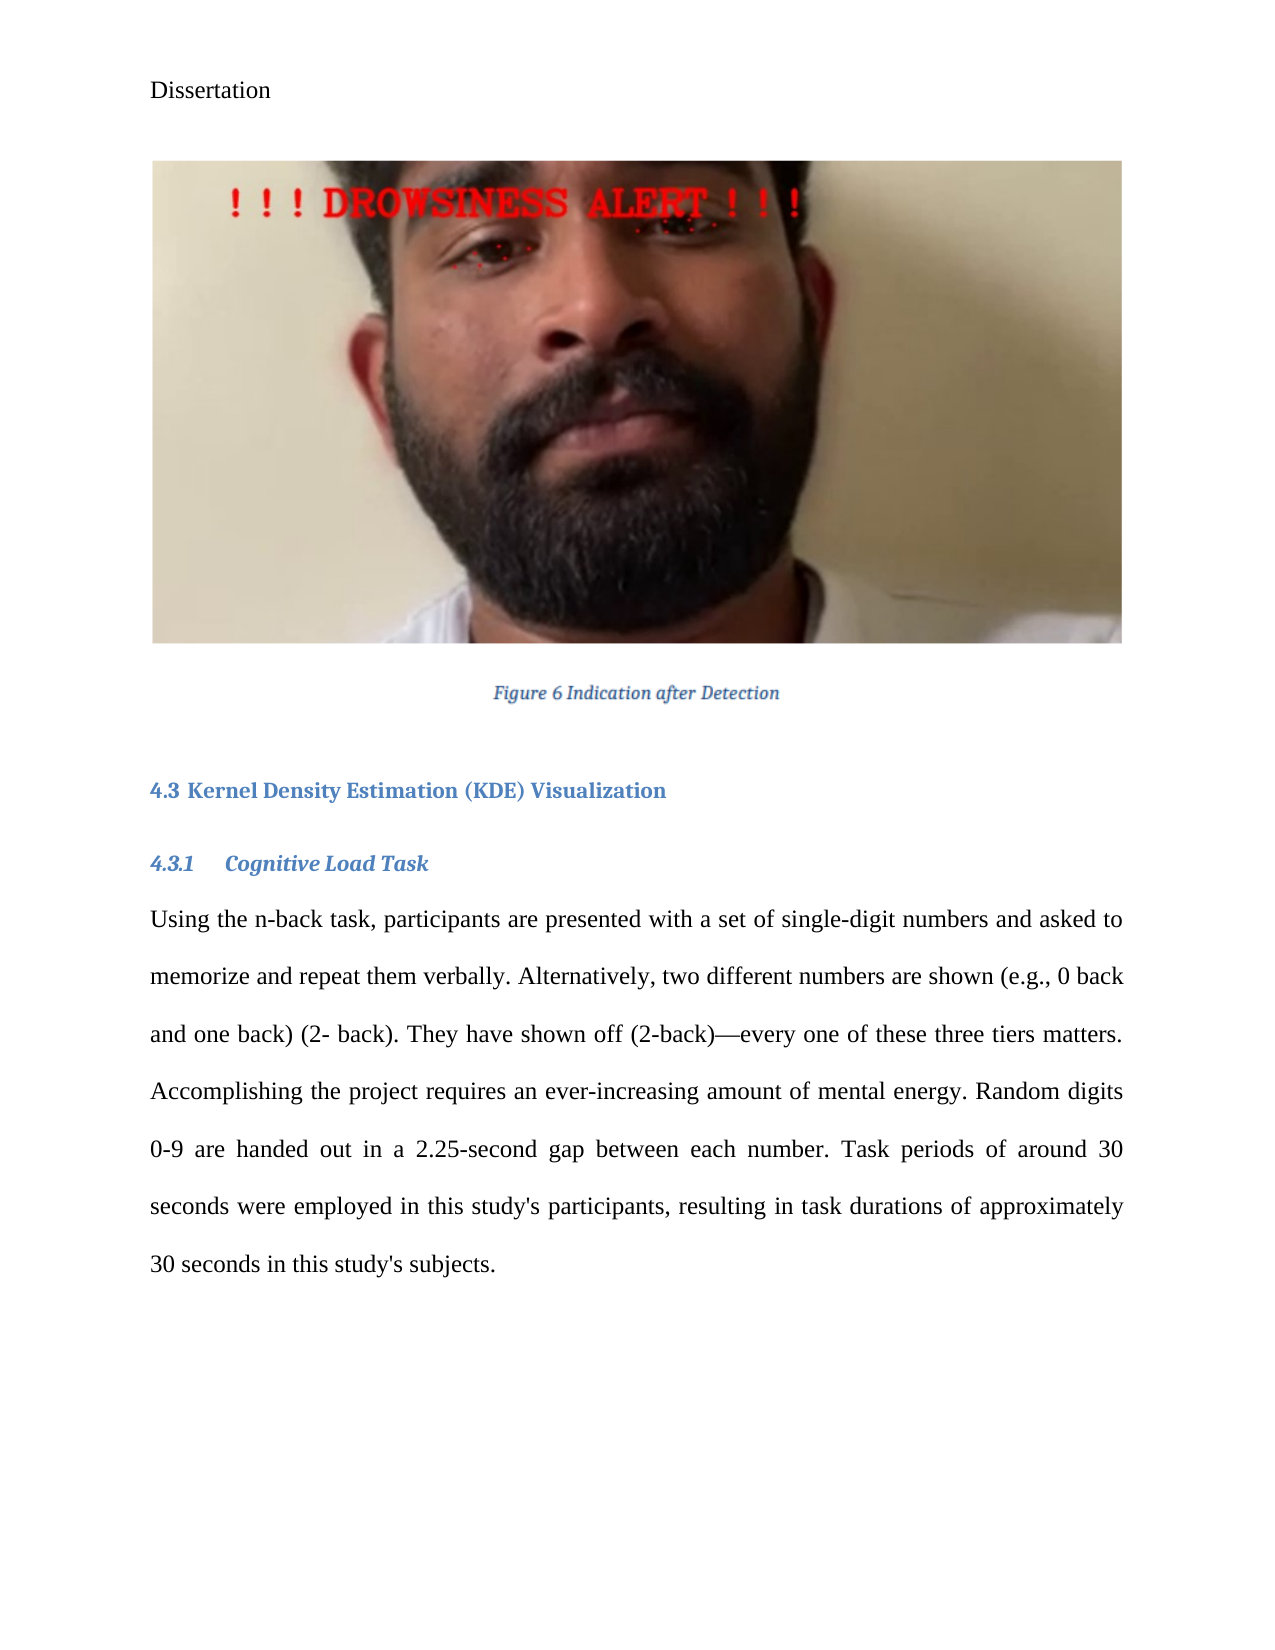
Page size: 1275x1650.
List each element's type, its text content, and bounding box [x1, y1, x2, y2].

text Using the n-back task, participants are presented with a set of single-digit numbers and asked to memorize and repeat them verbally. Alternatively, two different numbers are shown (e.g., 0 back and one back) (2- back). They have shown off (2-back)—every one of these three tiers matters. Accomplishing the project requires an ever-increasing amount of mental energy. Random digits 0-9 are handed out in a 2.25-second gap between each number. Task periods of around 30 seconds were employed in this study's participants, resulting in task durations of approximately 30 seconds in this study's subjects. [150, 904, 1125, 1278]
subtitle Cognitive Load Task [150, 851, 1125, 878]
subtitle Kernel Density Estimation (KDE) Visualization [150, 778, 1125, 804]
picture [150, 150, 1125, 718]
